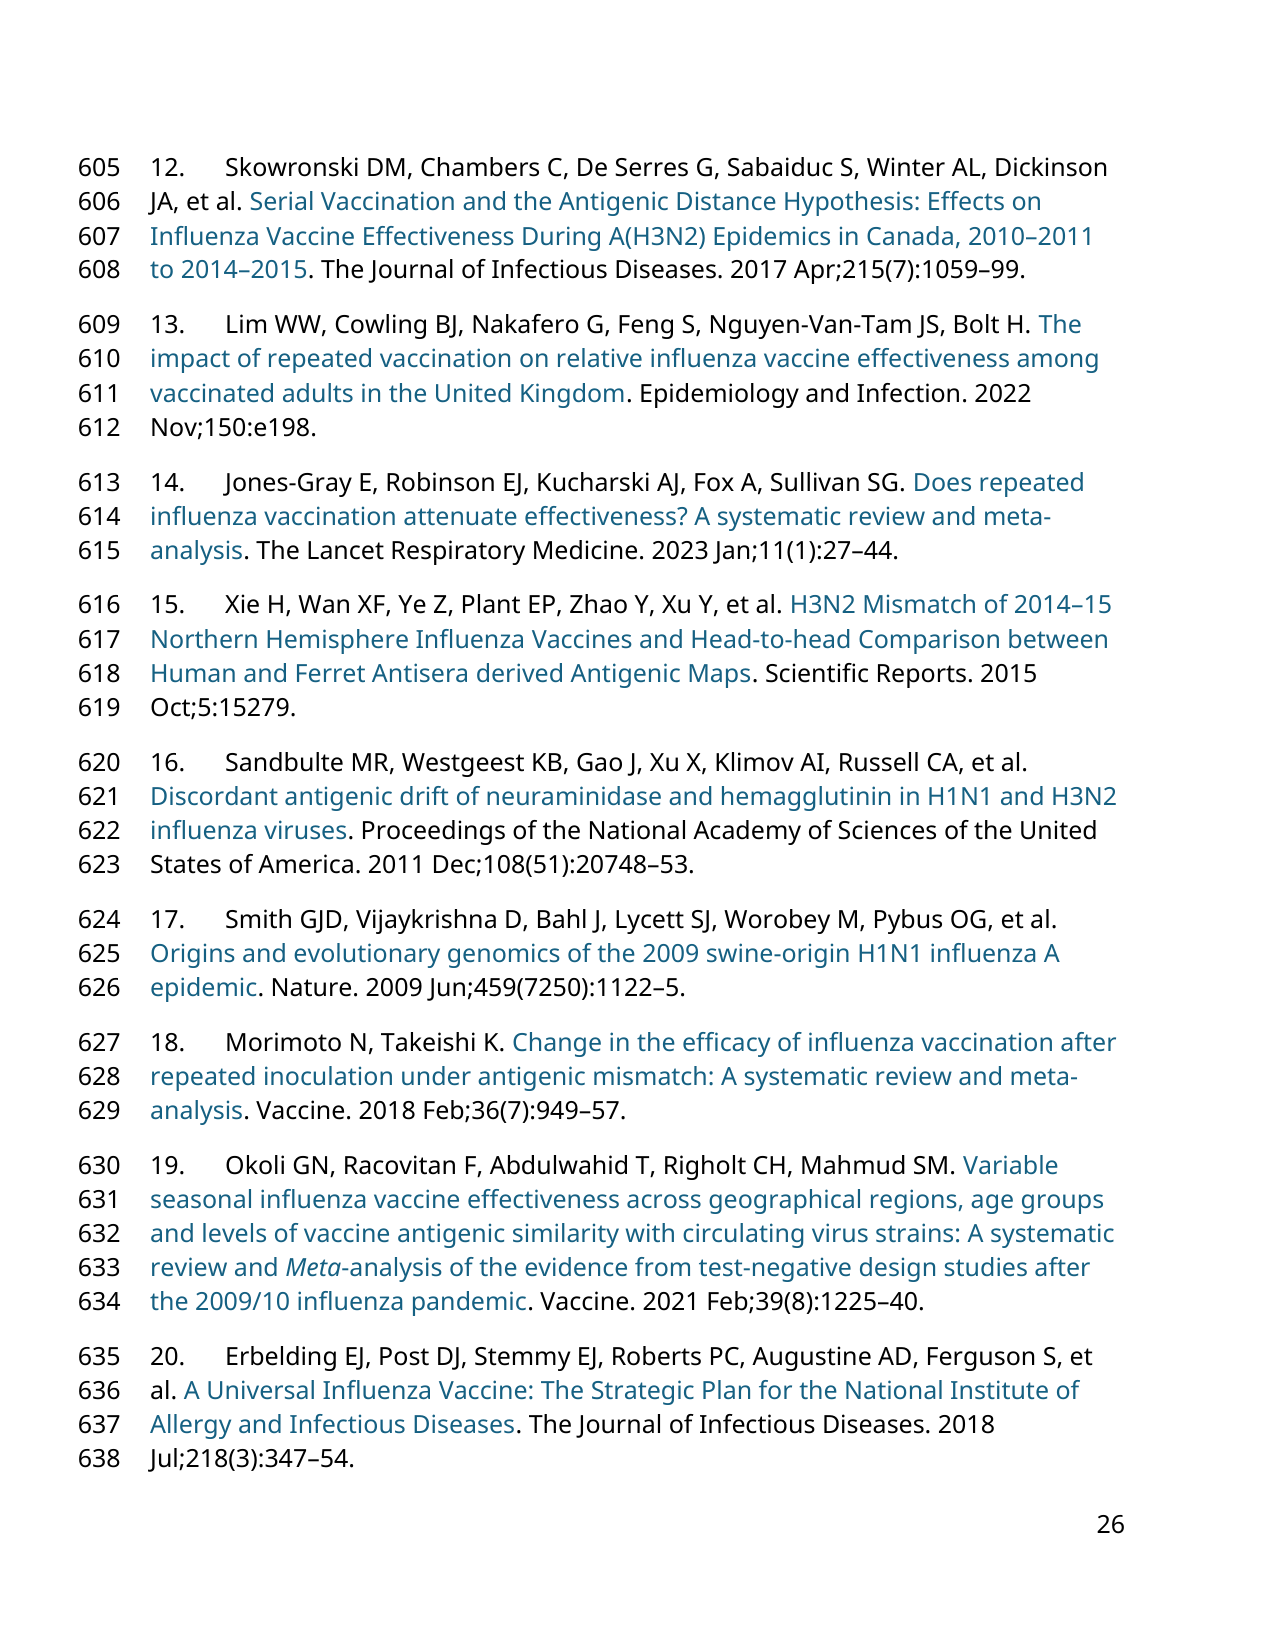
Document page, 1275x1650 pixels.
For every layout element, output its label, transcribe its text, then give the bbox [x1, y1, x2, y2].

text 14. Jones-Gray E, Robinson EJ, Kucharski AJ, Fox A, Sullivan SG. Does repeated influenza vaccination attenuate effectiveness? A systematic review and meta-analysis. The Lancet Respiratory Medicine. 2023 Jan;11(1):27–44. [150, 464, 1125, 566]
text 16. Sandbulte MR, Westgeest KB, Gao J, Xu X, Klimov AI, Russell CA, et al. Discordant antigenic drift of neuraminidase and hemagglutinin in H1N1 and H3N2 influenza viruses. Proceedings of the National Academy of Sciences of the United States of America. 2011 Dec;108(51):20748–53. [150, 744, 1125, 881]
text 12. Skowronski DM, Chambers C, De Serres G, Sabaiduc S, Winter AL, Dickinson JA, et al. Serial Vaccination and the Antigenic Distance Hypothesis: Effects on Influenza Vaccine Effectiveness During A(H3N2) Epidemics in Canada, 2010–2011 to 2014–2015. The Journal of Infectious Diseases. 2017 Apr;215(7):1059–99. [150, 150, 1125, 286]
text 15. Xie H, Wan XF, Ye Z, Plant EP, Zhao Y, Xu Y, et al. H3N2 Mismatch of 2014–15 Northern Hemisphere Influenza Vaccines and Head-to-head Comparison between Human and Ferret Antisera derived Antigenic Maps. Scientific Reports. 2015 Oct;5:15279. [150, 587, 1125, 723]
text 20. Erbelding EJ, Post DJ, Stemmy EJ, Roberts PC, Augustine AD, Ferguson S, et al. A Universal Influenza Vaccine: The Strategic Plan for the National Institute of Allergy and Infectious Diseases. The Journal of Infectious Diseases. 2018 Jul;218(3):347–54. [150, 1338, 1125, 1475]
text 19. Okoli GN, Racovitan F, Abdulwahid T, Righolt CH, Mahmud SM. Variable seasonal influenza vaccine effectiveness across geographical regions, age groups and levels of vaccine antigenic similarity with circulating virus strains: A systematic review and Meta-analysis of the evidence from test-negative design studies after the 2009/10 influenza pandemic. Vaccine. 2021 Feb;39(8):1225–40. [150, 1147, 1125, 1318]
text 13. Lim WW, Cowling BJ, Nakafero G, Feng S, Nguyen-Van-Tam JS, Bolt H. The impact of repeated vaccination on relative influenza vaccine effectiveness among vaccinated adults in the United Kingdom. Epidemiology and Infection. 2022 Nov;150:e198. [150, 307, 1125, 443]
text 18. Morimoto N, Takeishi K. Change in the efficacy of influenza vaccination after repeated inoculation under antigenic mismatch: A systematic review and meta-analysis. Vaccine. 2018 Feb;36(7):949–57. [150, 1024, 1125, 1127]
text 17. Smith GJD, Vijaykrishna D, Bahl J, Lycett SJ, Worobey M, Pybus OG, et al. Origins and evolutionary genomics of the 2009 swine-origin H1N1 influenza A epidemic. Nature. 2009 Jun;459(7250):1122–5. [150, 901, 1125, 1003]
